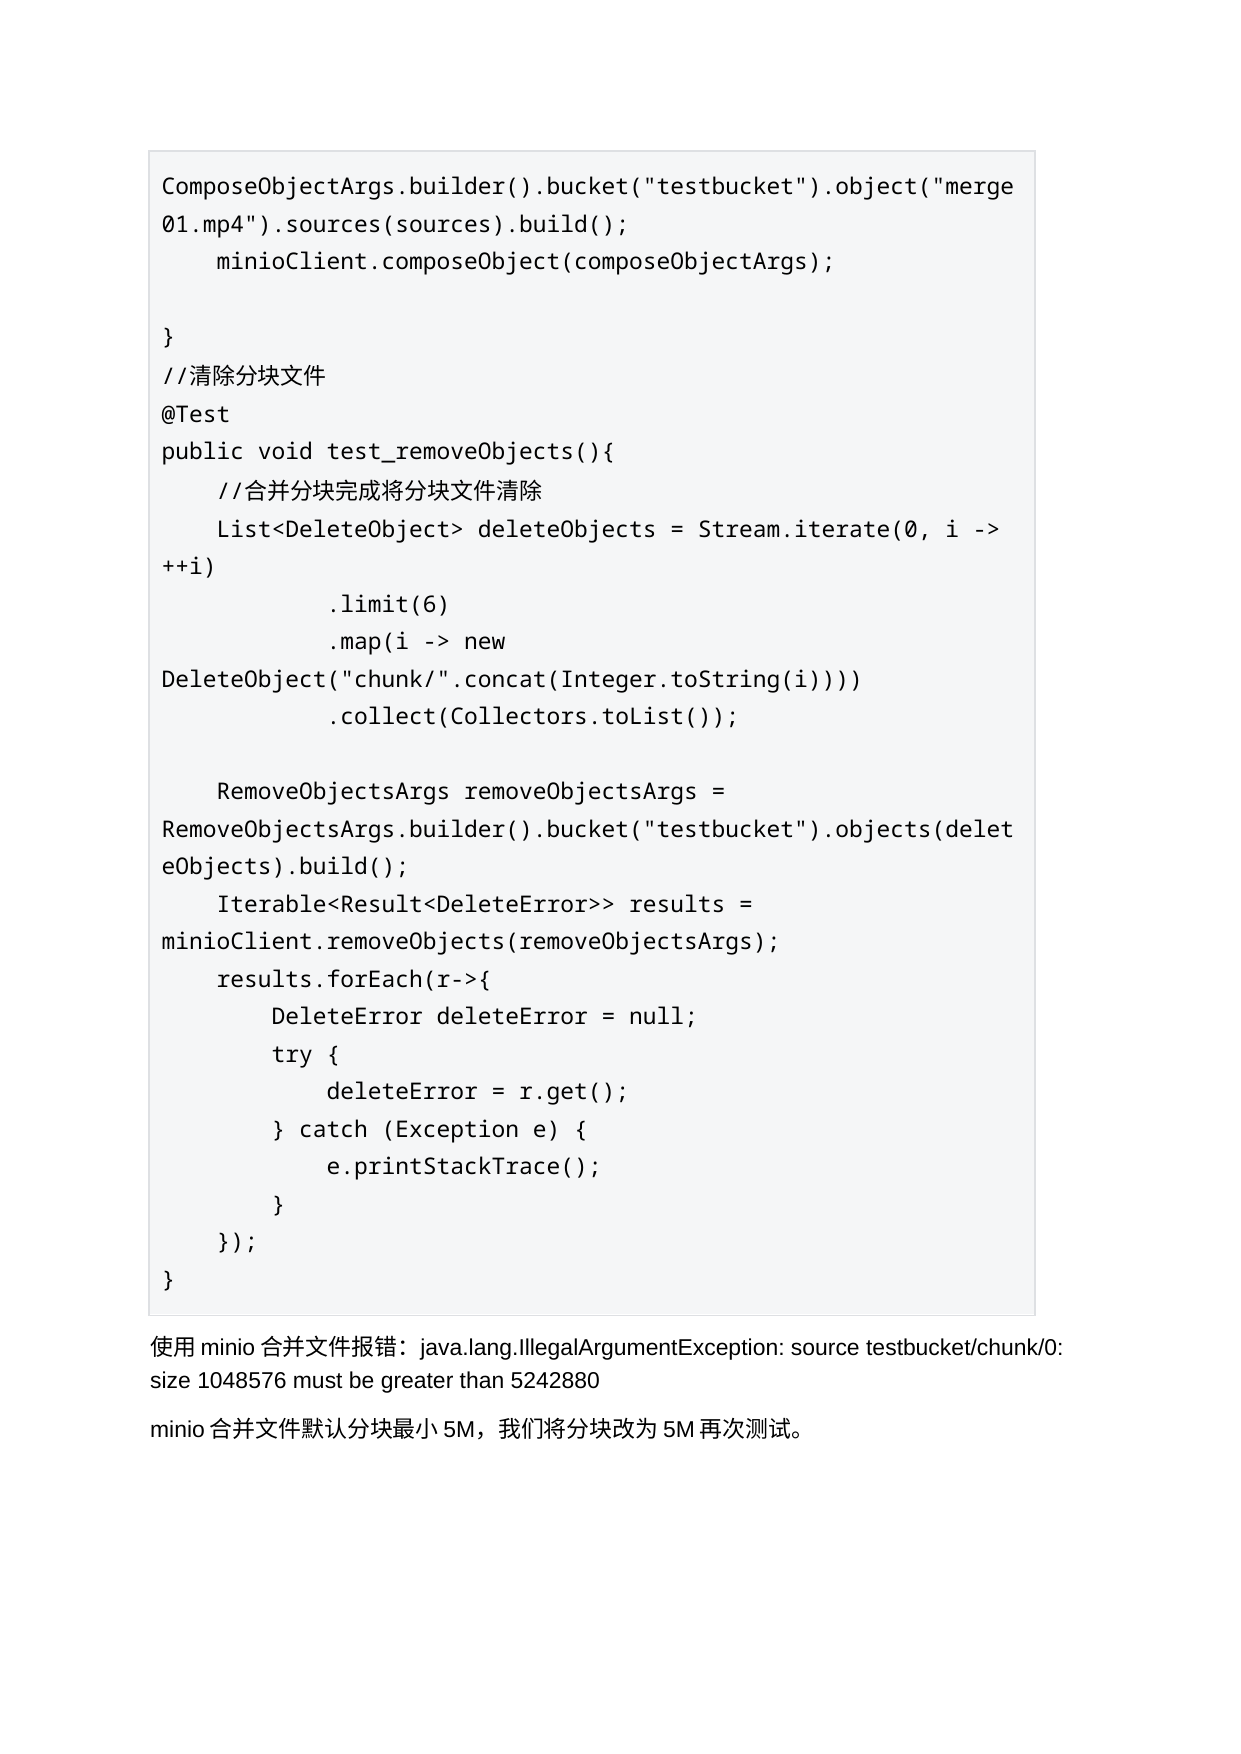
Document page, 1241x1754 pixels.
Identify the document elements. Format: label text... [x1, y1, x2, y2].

text minio合并文件默认分块最小5M，我们将分块改为5M再次测试。 [150, 1411, 1090, 1444]
text 使用minio合并文件报错：java.lang.IllegalArgumentException: source testbucket/chunk/0: size 1048576 must be greater than 5242880 [150, 1328, 1090, 1393]
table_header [150, 152, 1034, 1314]
